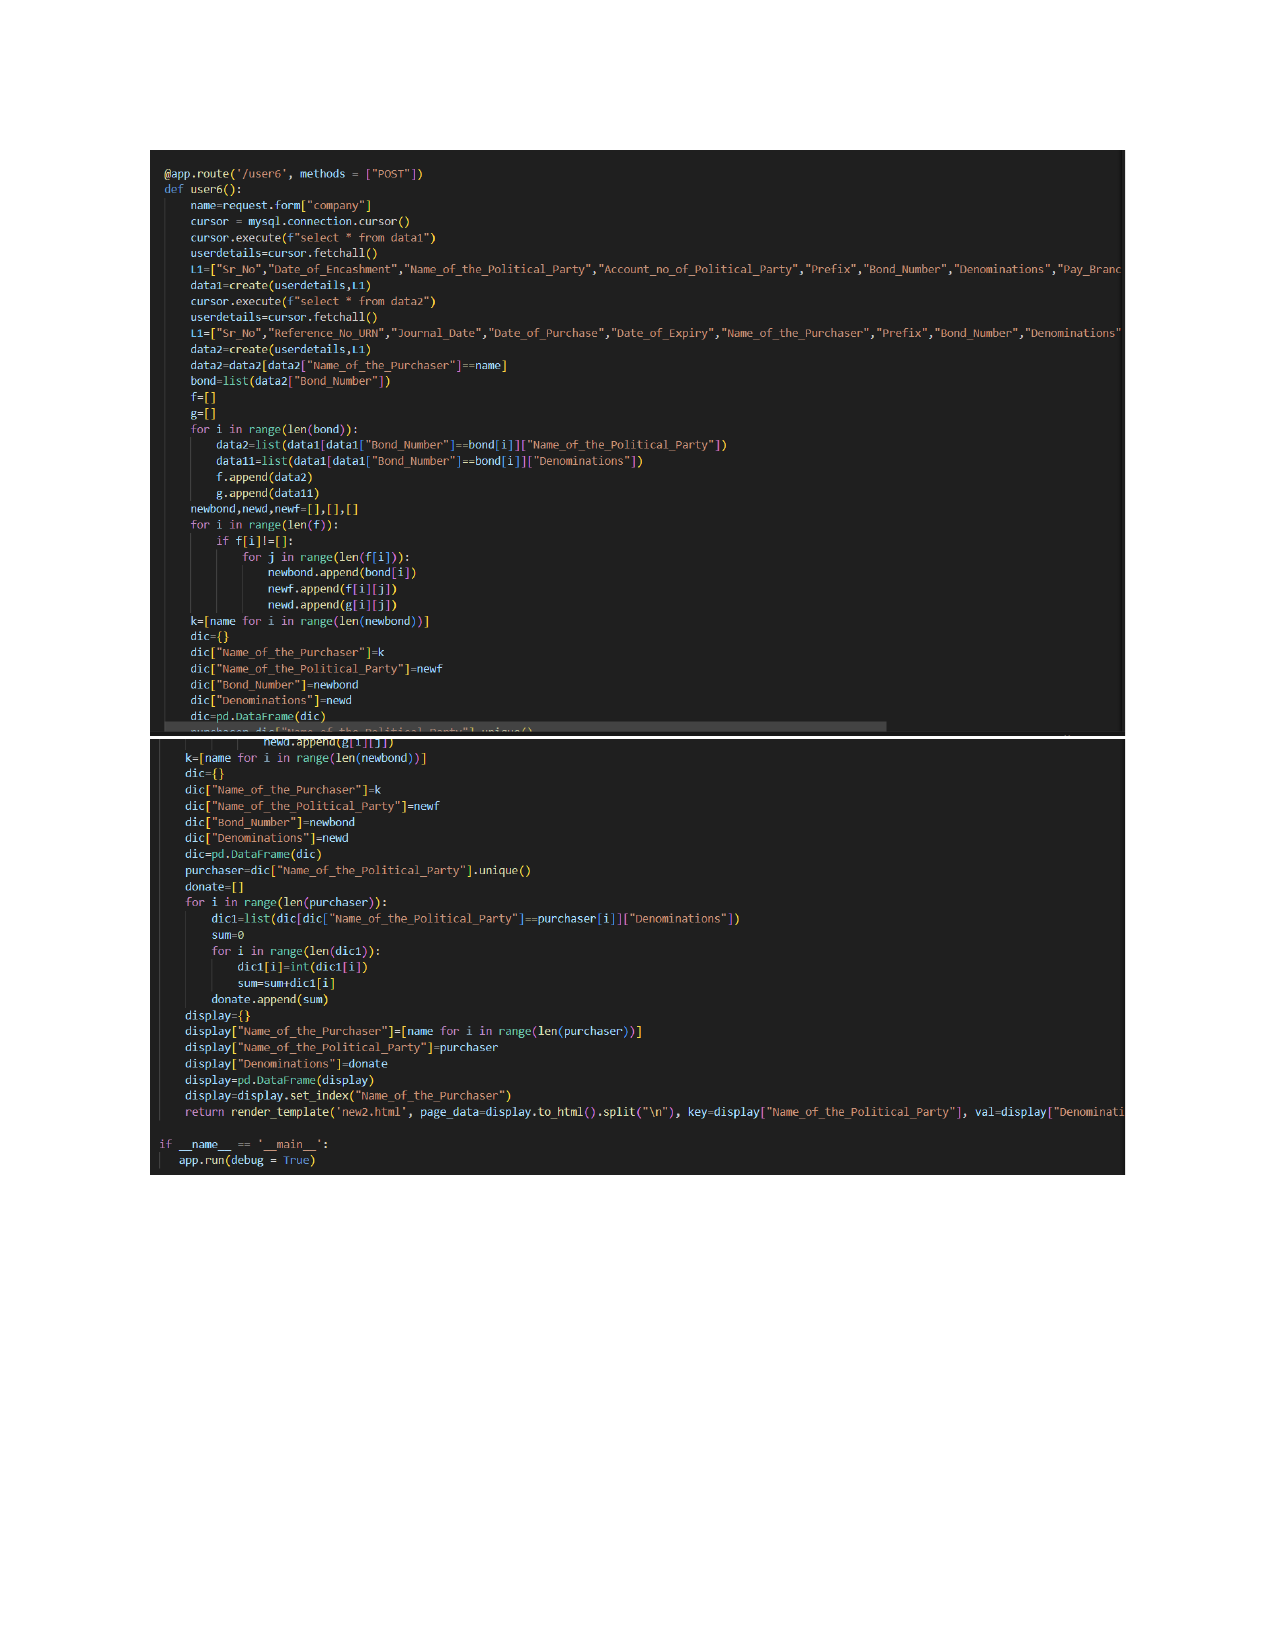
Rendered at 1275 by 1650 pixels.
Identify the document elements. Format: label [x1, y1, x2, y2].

picture [150, 739, 1125, 1175]
picture [150, 150, 1125, 736]
